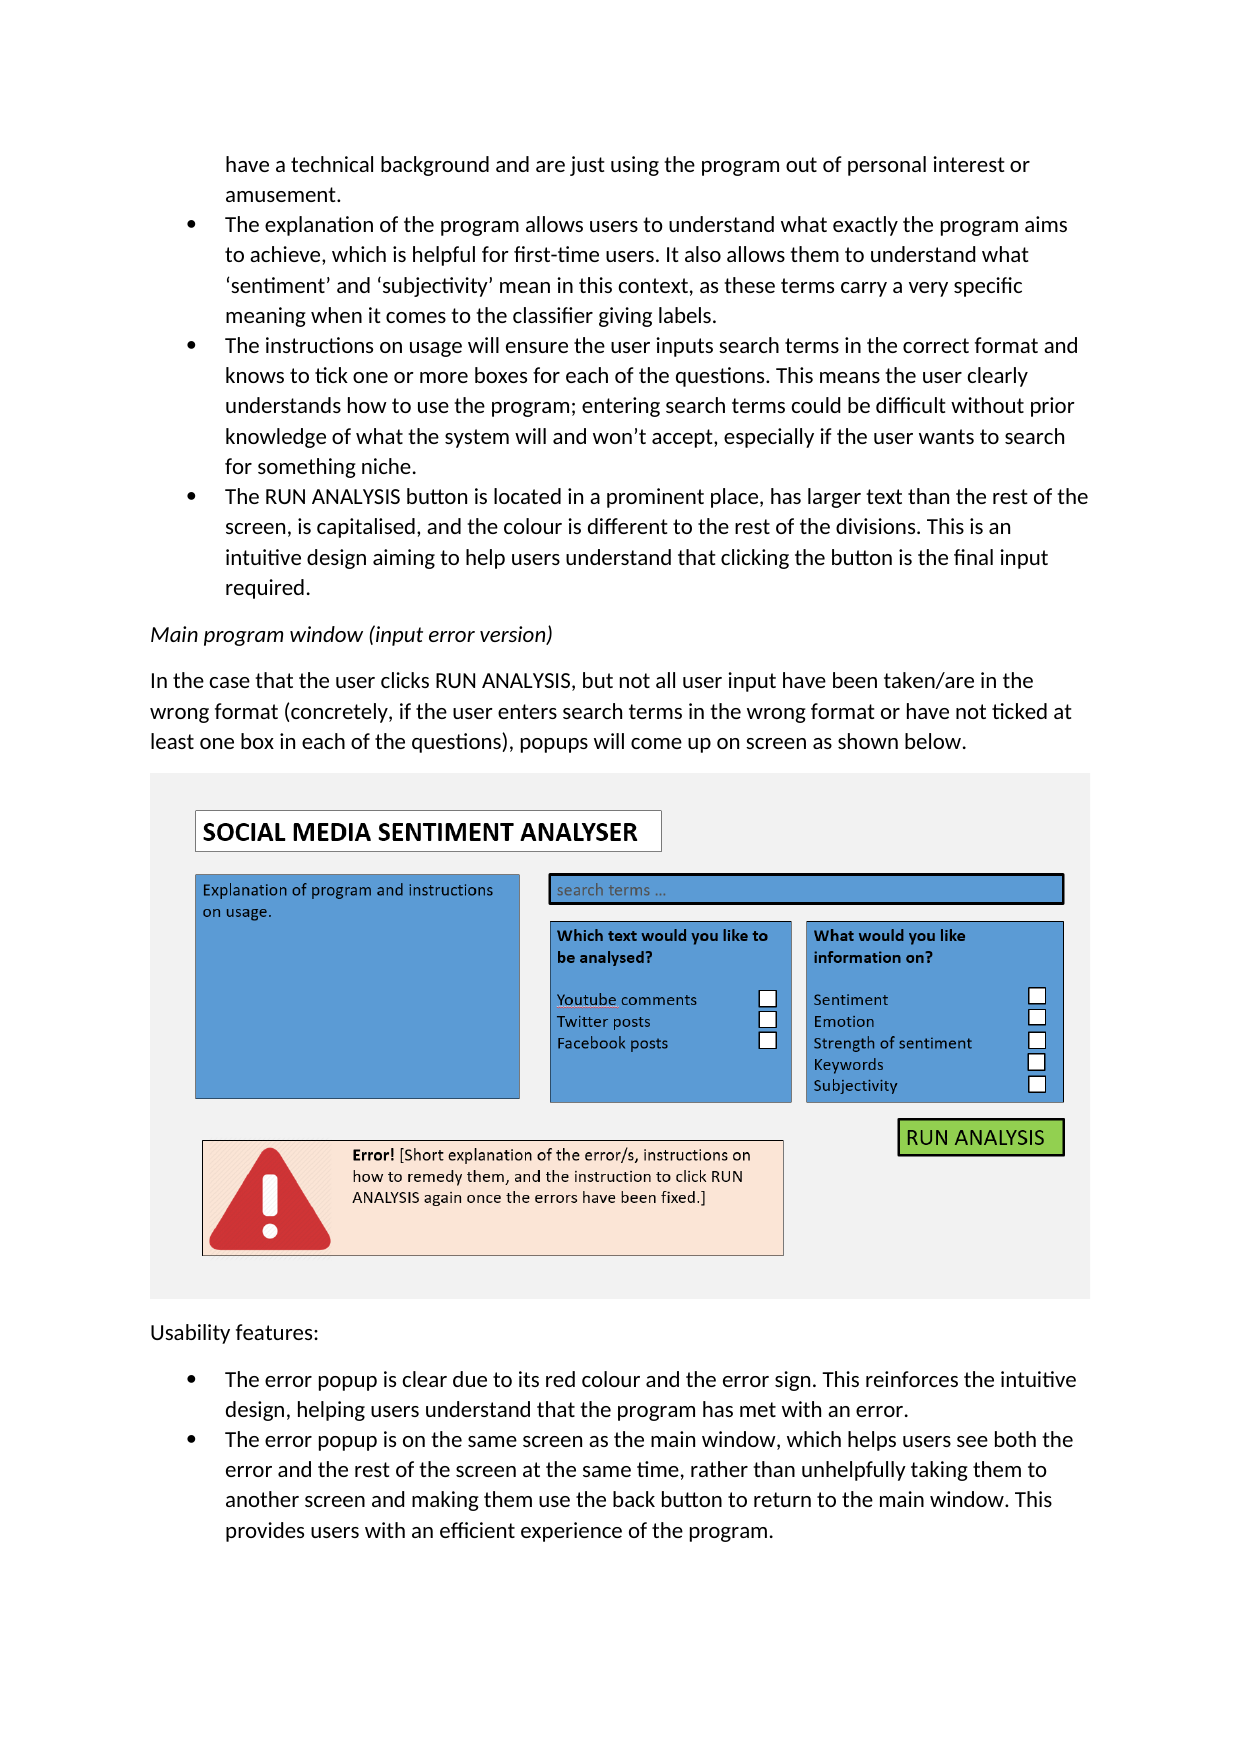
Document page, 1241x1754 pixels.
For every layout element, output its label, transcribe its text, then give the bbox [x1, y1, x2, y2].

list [187, 150, 1090, 208]
list The RUN ANALYSIS button is located in a prominent place, has larger text than the rest of the screen, is capitalised, and the colour is different to the rest of the divisions. This is an intuitive design aiming to help users understand that clicking the button is the final input required. [187, 482, 1090, 601]
text Usability features: [150, 1318, 1090, 1346]
list The explanation of the program allows users to understand what exactly the program aims to achieve, which is helpful for first-time users. It also allows them to understand what ‘sentiment’ and ‘subjectivity’ mean in this context, as these terms carry a very specific meaning when it comes to the classifier giving labels. [187, 210, 1090, 329]
text Main program window (input error version) [150, 620, 1090, 648]
text In the case that the user clicks RUN ANALYSIS, but not all user input have been taken/are in the wrong format (concretely, if the user enters search terms in the wrong format or have not ticked at least one box in each of the questions), popups will come up on screen as shown below. [150, 667, 1090, 755]
list The instructions on usage will ensure the user inputs search terms in the correct format and knows to tick one or more boxes for each of the questions. This means the user clearly understands how to use the program; entering search terms could be difficult without prior knowledge of what the system will and won’t accept, especially if the user wants to search for something niche. [187, 331, 1090, 480]
list The error popup is clear due to its red colour and the error sign. This reinforces the intuitive design, helping users understand that the program has met with an error. [187, 1365, 1090, 1423]
picture [150, 773, 1091, 1299]
list The error popup is on the same screen as the main window, which helps users see both the error and the rest of the screen at the same time, rather than unhelpfully taking them to another screen and making them use the back button to return to the main window. This provides users with an efficient experience of the program. [187, 1425, 1090, 1544]
